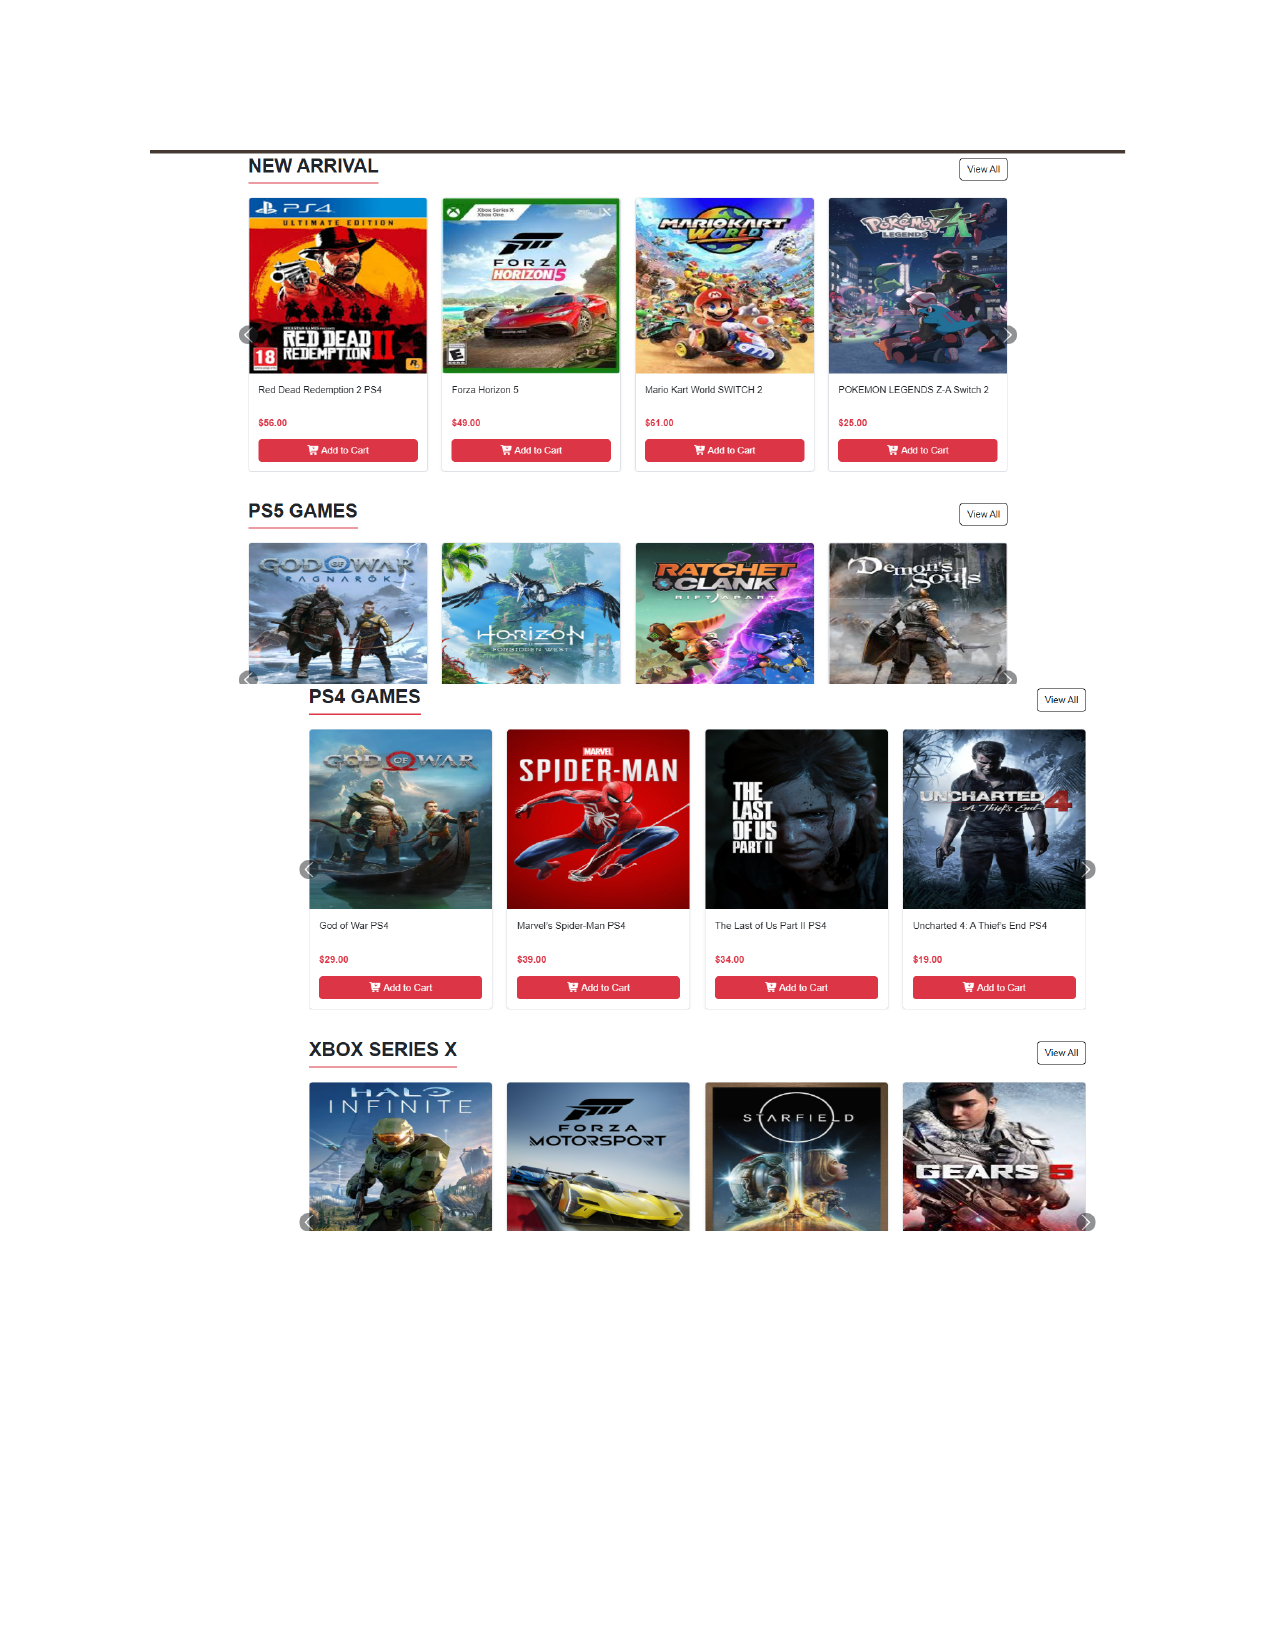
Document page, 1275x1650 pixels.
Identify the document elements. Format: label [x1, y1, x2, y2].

picture [150, 687, 1125, 1231]
picture [150, 150, 1125, 684]
